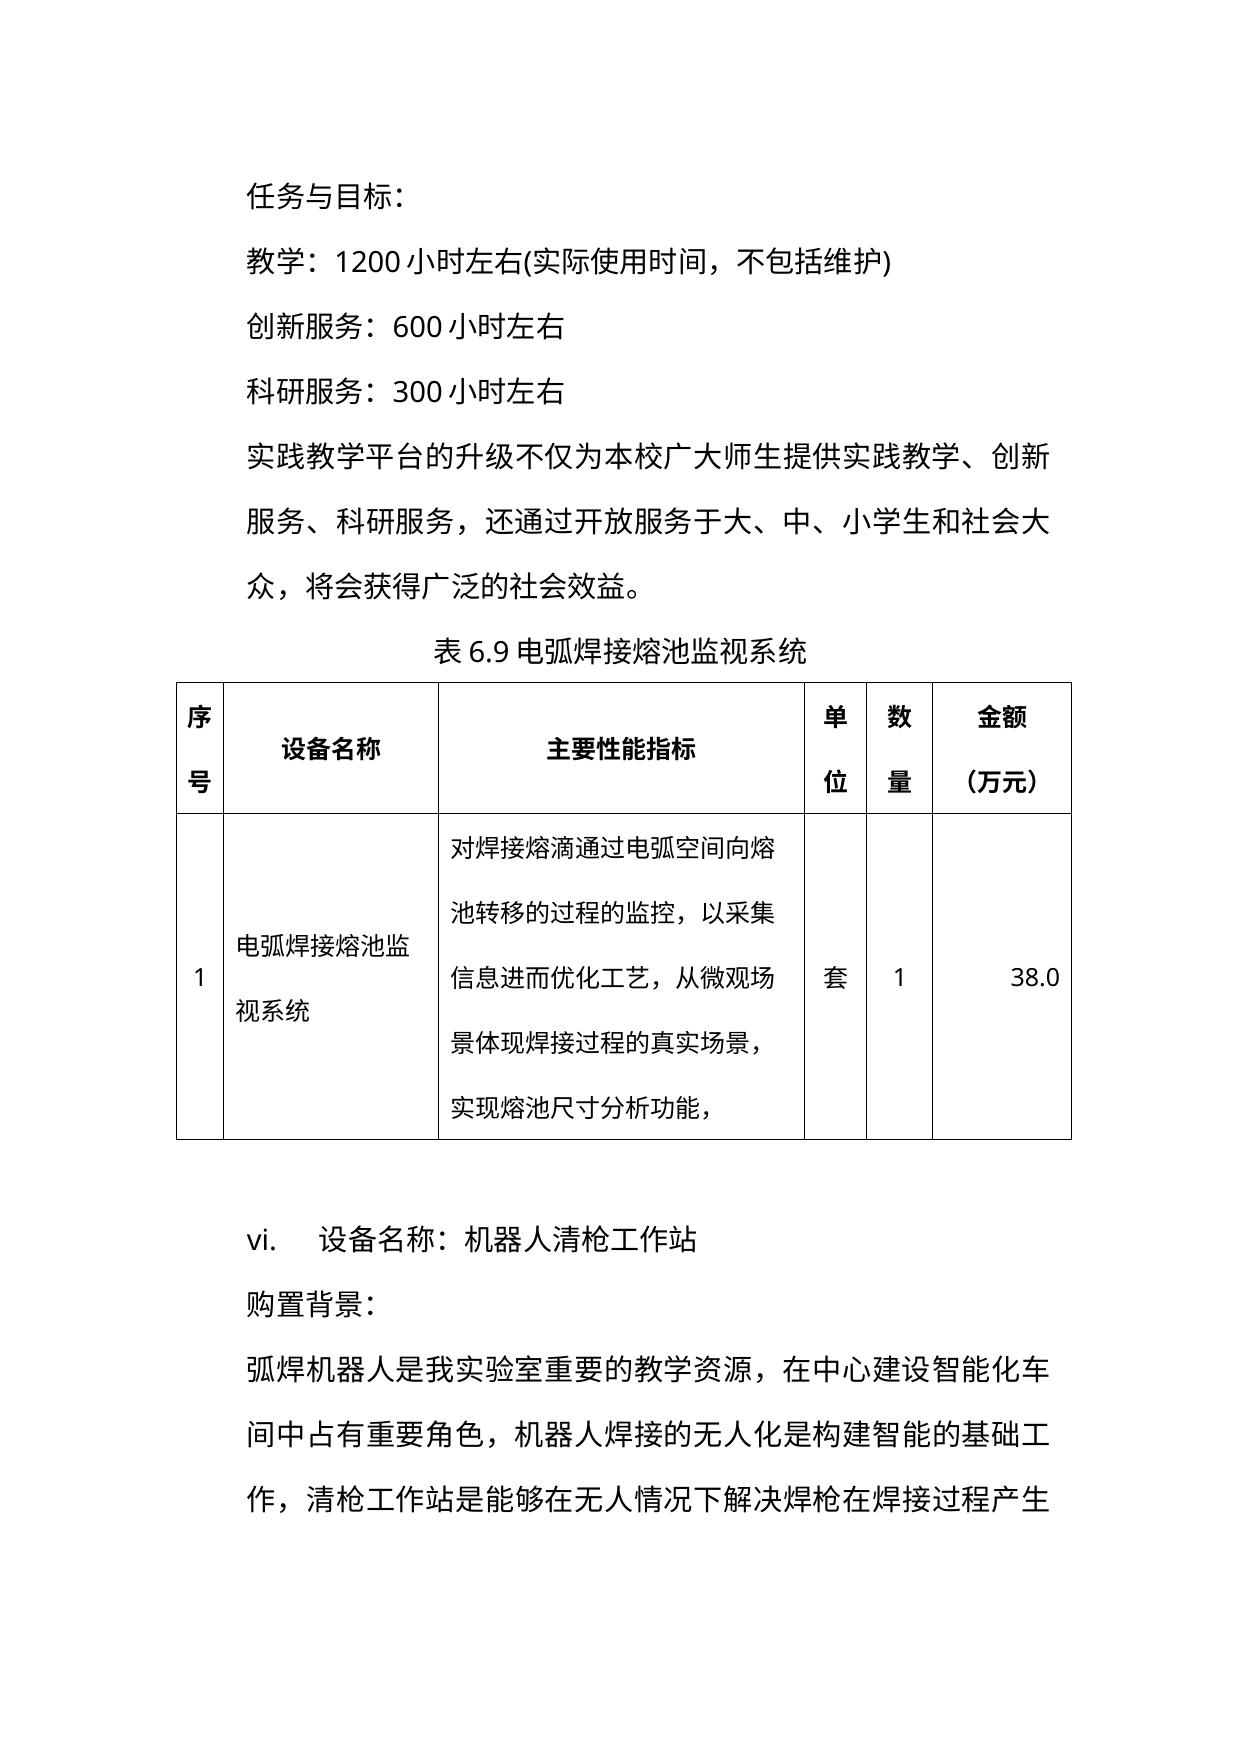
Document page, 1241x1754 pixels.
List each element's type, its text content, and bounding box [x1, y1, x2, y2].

text 创新服务：600小时左右 [247, 292, 1053, 357]
table_cell 1 [177, 814, 223, 1139]
table_cell 套 [805, 814, 866, 1139]
text 实践教学平台的升级不仅为本校广大师生提供实践教学、创新服务、科研服务，还通过开放服务于大、中、小学生和社会大众，将会获得广泛的社会效益。 [247, 422, 1053, 617]
table_cell 对焊接熔滴通过电弧空间向熔池转移的过程的监控，以采集信息进而优化工艺，从微观场景体现焊接过程的真实场景，实现熔池尺寸分析功能， [439, 814, 804, 1139]
table_header 数量 [867, 683, 932, 813]
text 表6.9电弧焊接熔池监视系统 [187, 617, 1053, 682]
table_header 序号 [177, 683, 223, 813]
table_cell 1 [867, 814, 932, 1139]
text 购置背景： [247, 1270, 1053, 1335]
table_header 金额 （万元） [933, 683, 1071, 813]
table_cell 38.0 [933, 814, 1071, 1139]
table_header 单位 [805, 683, 866, 813]
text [247, 1335, 1053, 1530]
text 任务与目标： [247, 162, 1053, 227]
text 教学：1200小时左右(实际使用时间，不包括维护) [247, 227, 1053, 292]
table_header 设备名称 [224, 683, 438, 813]
list 设备名称：机器人清枪工作站 [247, 1205, 1053, 1270]
table_header 主要性能指标 [439, 683, 804, 813]
table_cell 电弧焊接熔池监视系统 [224, 814, 438, 1139]
text 科研服务：300小时左右 [247, 357, 1053, 422]
